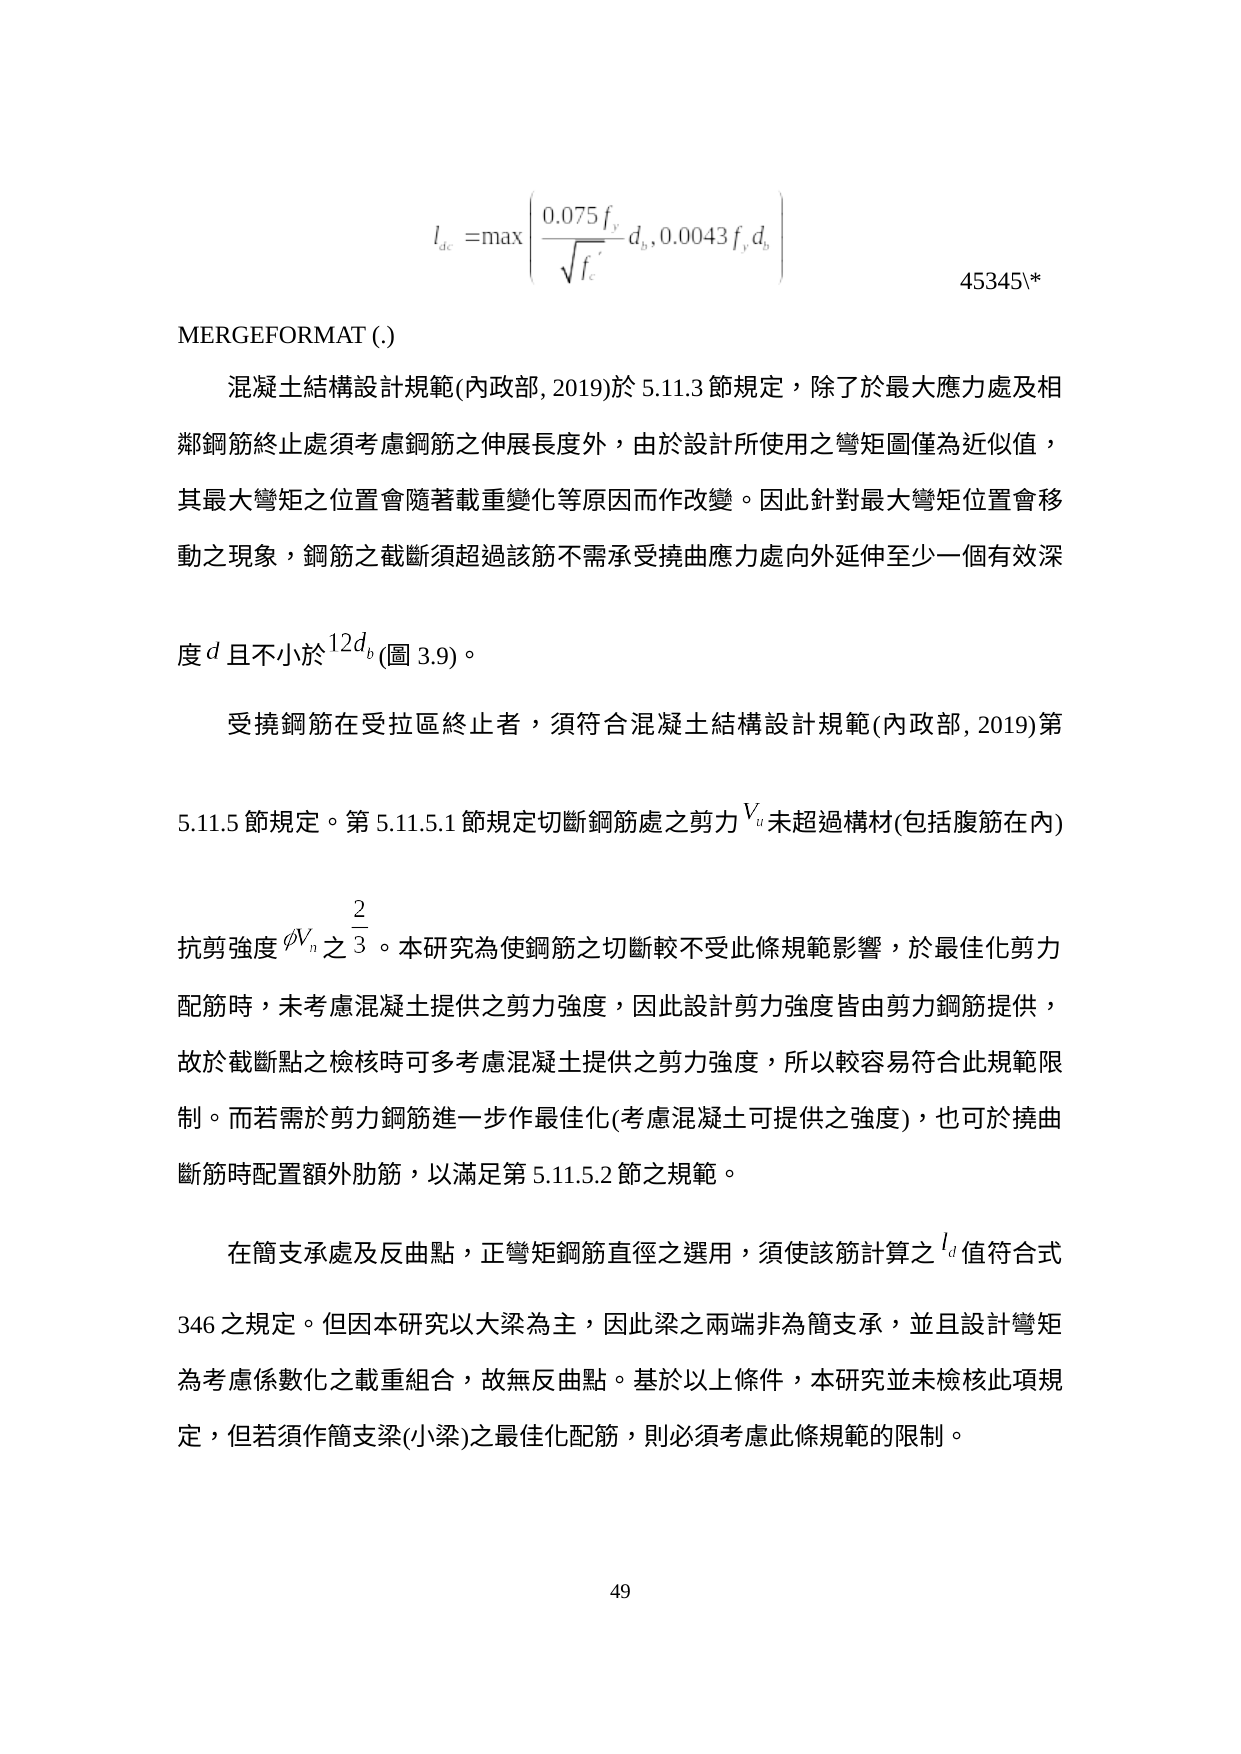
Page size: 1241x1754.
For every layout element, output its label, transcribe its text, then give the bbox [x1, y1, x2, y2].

text 在簡支承處及反曲點，正彎矩鋼筋直徑之選用，須使該筋計算之值符合式之規定。但因本研究以大梁為主，因此梁之兩端非為簡支承，並且設計彎矩為考慮係數化之載重組合，故無反曲點。基於以上條件，本研究並未檢核此項規定，但若須作簡支梁(小梁)之最佳化配筋，則必須考慮此條規範的限制。 [177, 1210, 1063, 1453]
text 受撓鋼筋在受拉區終止者，須符合混凝土結構設計規範(內政部, 2019)第5.11.5節規定。第5.11.5.1節規定切斷鋼筋處之剪力未超過構材(包括腹筋在內)抗剪強度之。本研究為使鋼筋之切斷較不受此條規範影響，於最佳化剪力配筋時，未考慮混凝土提供之剪力強度，因此設計剪力強度皆由剪力鋼筋提供，故於截斷點之檢核時可多考慮混凝土提供之剪力強度，所以較容易符合此規範限制。而若需於剪力鋼筋進一步作最佳化(考慮混凝土可提供之強度)，也可於撓曲斷筋時配置額外肋筋，以滿足第5.11.5.2節之規範。 [177, 704, 1063, 1192]
